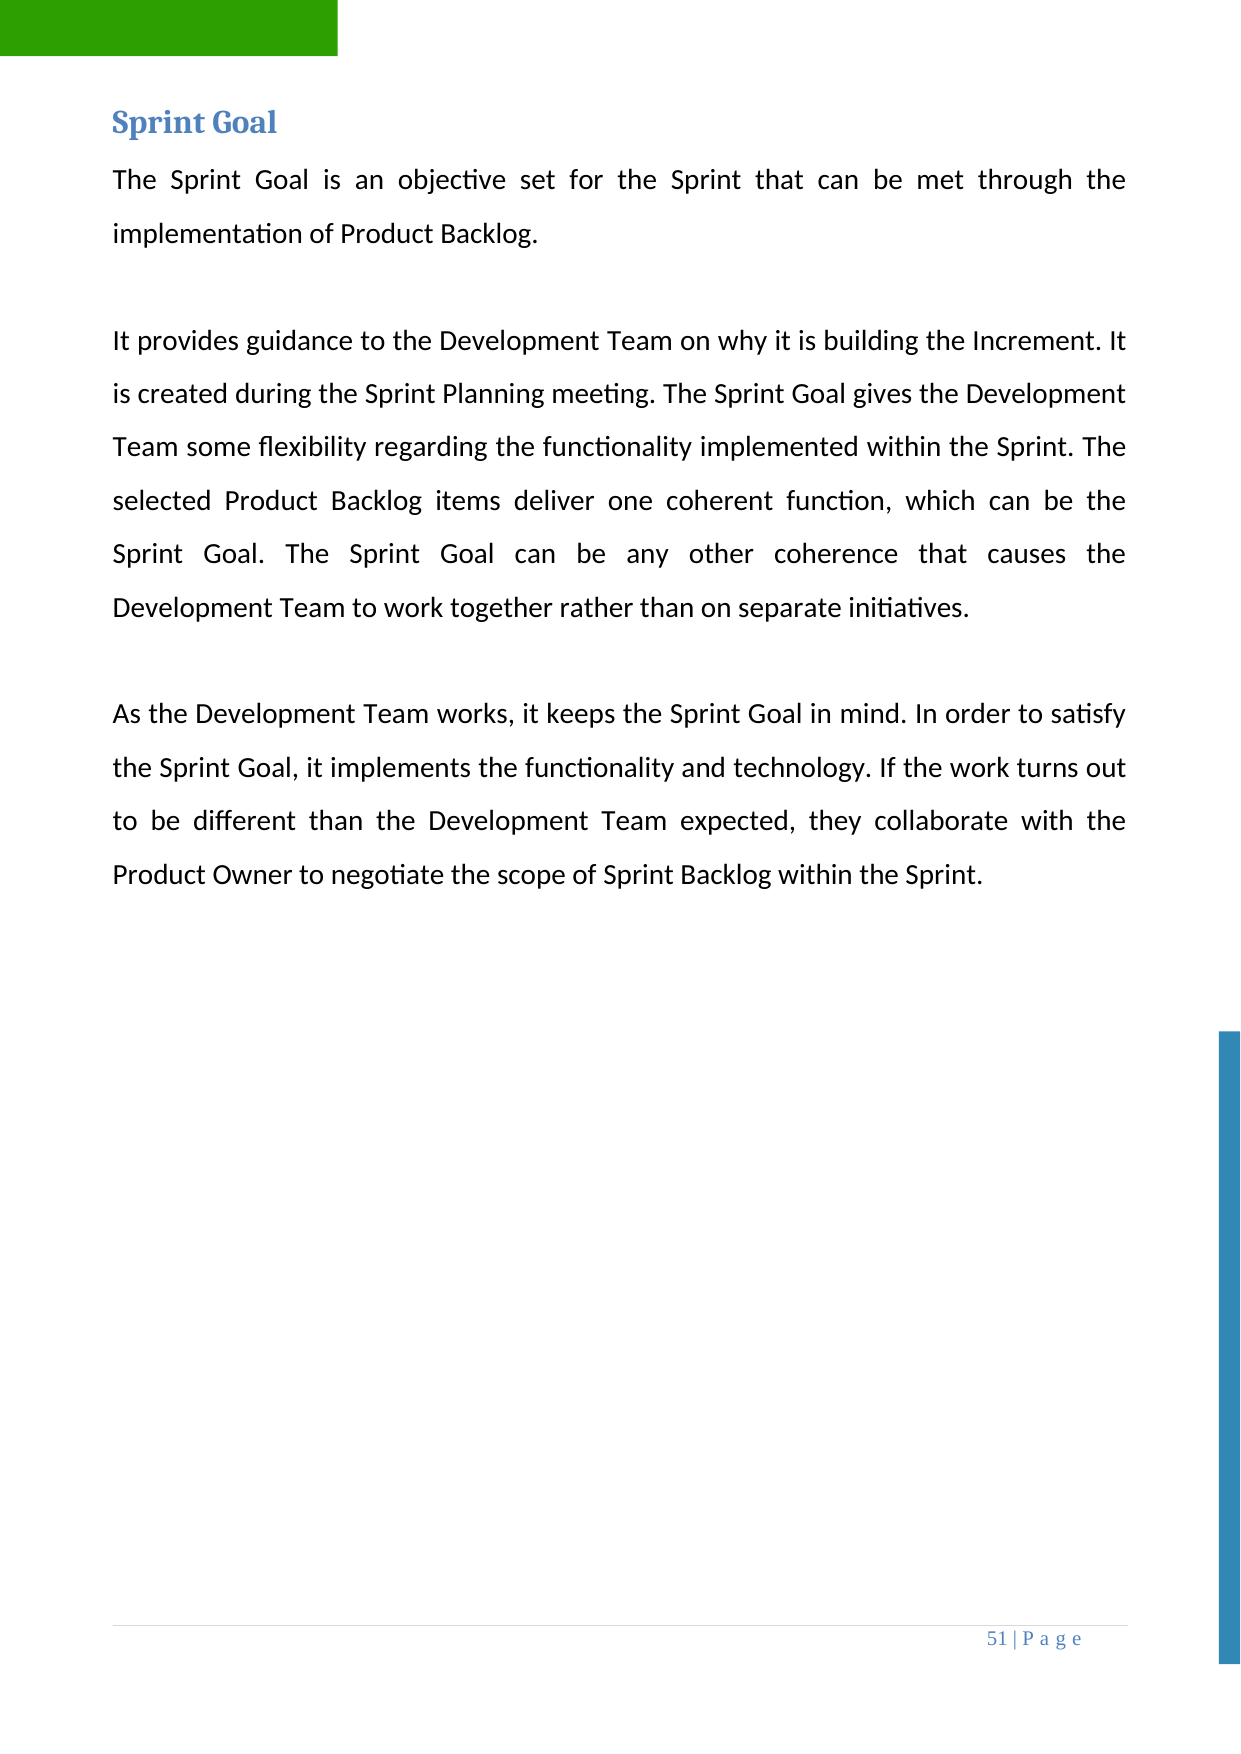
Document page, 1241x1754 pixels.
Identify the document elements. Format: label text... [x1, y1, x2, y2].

text Sprint Goal [112, 104, 1128, 142]
text The Sprint Goal is an objective set for the Sprint that can be met through the implementation of Product Backlog. [112, 161, 1128, 250]
text It provides guidance to the Development Team on why it is building the Increment. It is created during the Sprint Planning meeting. The Sprint Goal gives the Development Team some flexibility regarding the functionality implemented within the Sprint. The selected Product Backlog items deliver one coherent function, which can be the Sprint Goal. The Sprint Goal can be any other coherence that causes the Development Team to work together rather than on separate initiatives. [112, 322, 1128, 624]
text As the Development Team works, it keeps the Sprint Goal in mind. In order to satisfy the Sprint Goal, it implements the functionality and technology. If the work turns out to be different than the Development Team expected, they collaborate with the Product Owner to negotiate the scope of Sprint Backlog within the Sprint. [112, 696, 1128, 892]
